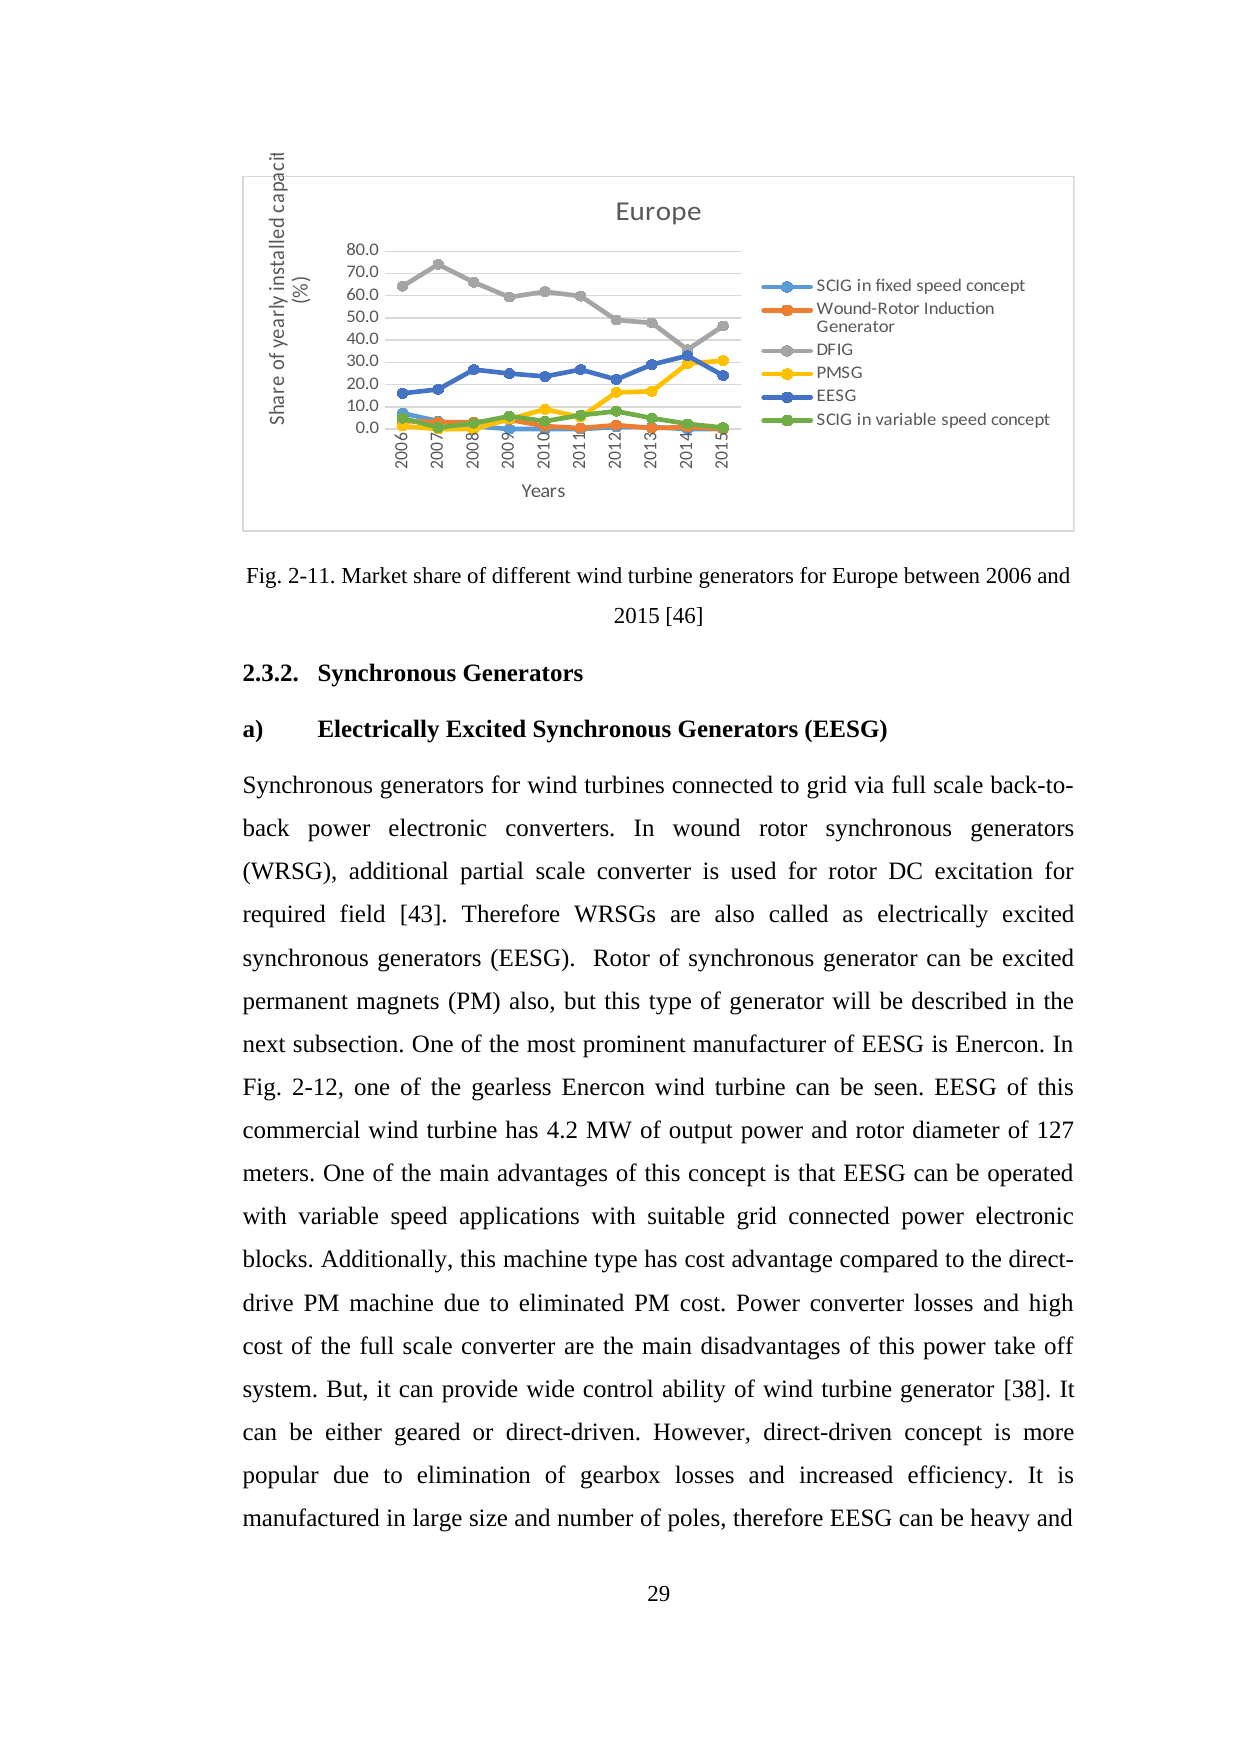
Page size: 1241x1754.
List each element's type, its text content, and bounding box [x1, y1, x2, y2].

subtitle Electrically Excited Synchronous Generators (EESG) [242, 714, 1075, 743]
subtitle Synchronous Generators [242, 658, 1075, 687]
text Fig. 2-11. Market share of different wind turbine generators for Europe between 2006 and 2015 [46] [242, 562, 1075, 628]
